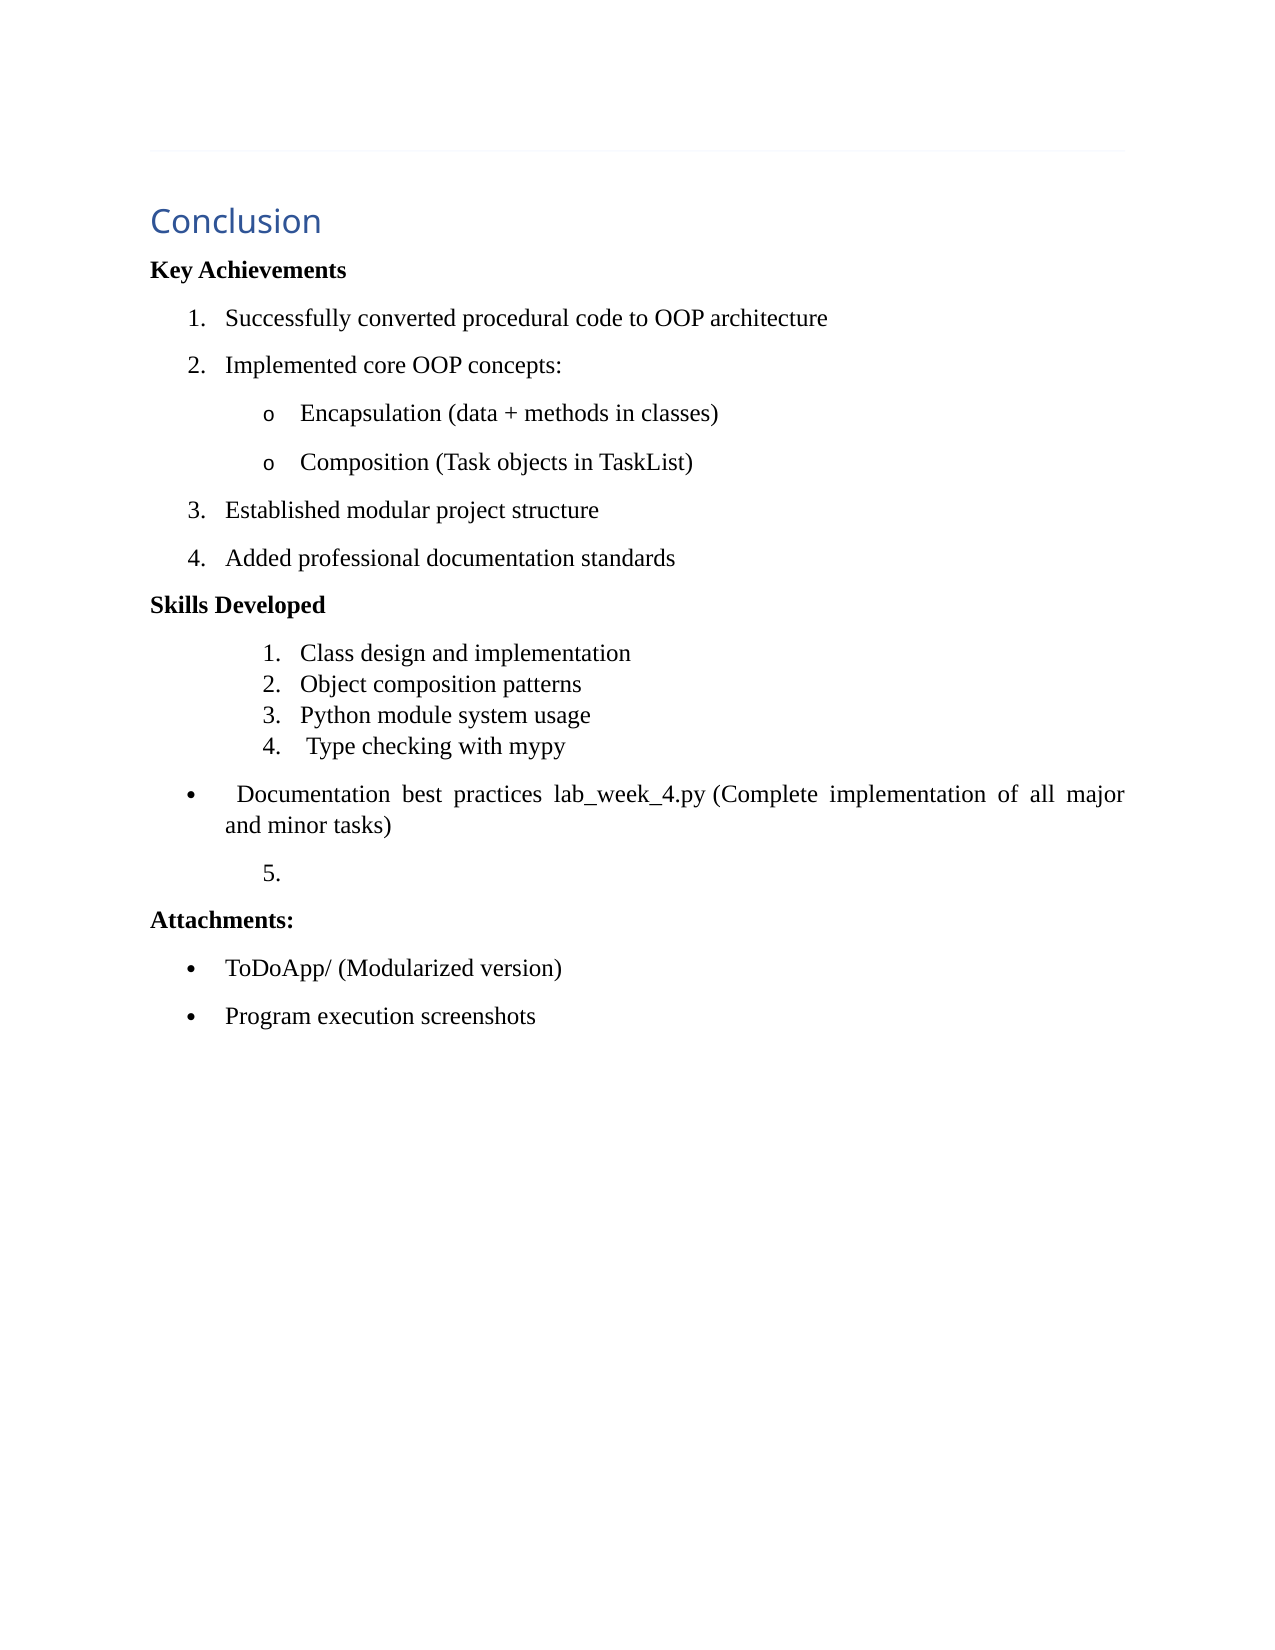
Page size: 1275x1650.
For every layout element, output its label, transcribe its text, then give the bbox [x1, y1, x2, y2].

list Documentation best practices lab_week_4.py (Complete implementation of all major and minor tasks) [187, 779, 1125, 839]
text Attachments: [150, 906, 1125, 934]
list ToDoApp/ (Modularized version) [187, 953, 1125, 982]
list Encapsulation (data + methods in classes) [262, 398, 1125, 428]
list Composition (Task objects in TaskList) [262, 447, 1125, 476]
list Type checking with mypy [262, 731, 1125, 760]
list Class design and implementation [262, 638, 1125, 667]
list Object composition patterns [262, 669, 1125, 698]
list Added professional documentation standards [187, 543, 1125, 572]
list Established modular project structure [187, 495, 1125, 524]
subtitle Conclusion [150, 198, 1125, 243]
text Skills Developed [150, 591, 1125, 619]
list Program execution screenshots [187, 1001, 1125, 1030]
list Successfully converted procedural code to OOP architecture [187, 303, 1125, 331]
text Key Achievements [150, 255, 1125, 284]
list Implemented core OOP concepts: [187, 350, 1125, 379]
list Python module system usage [262, 700, 1125, 729]
